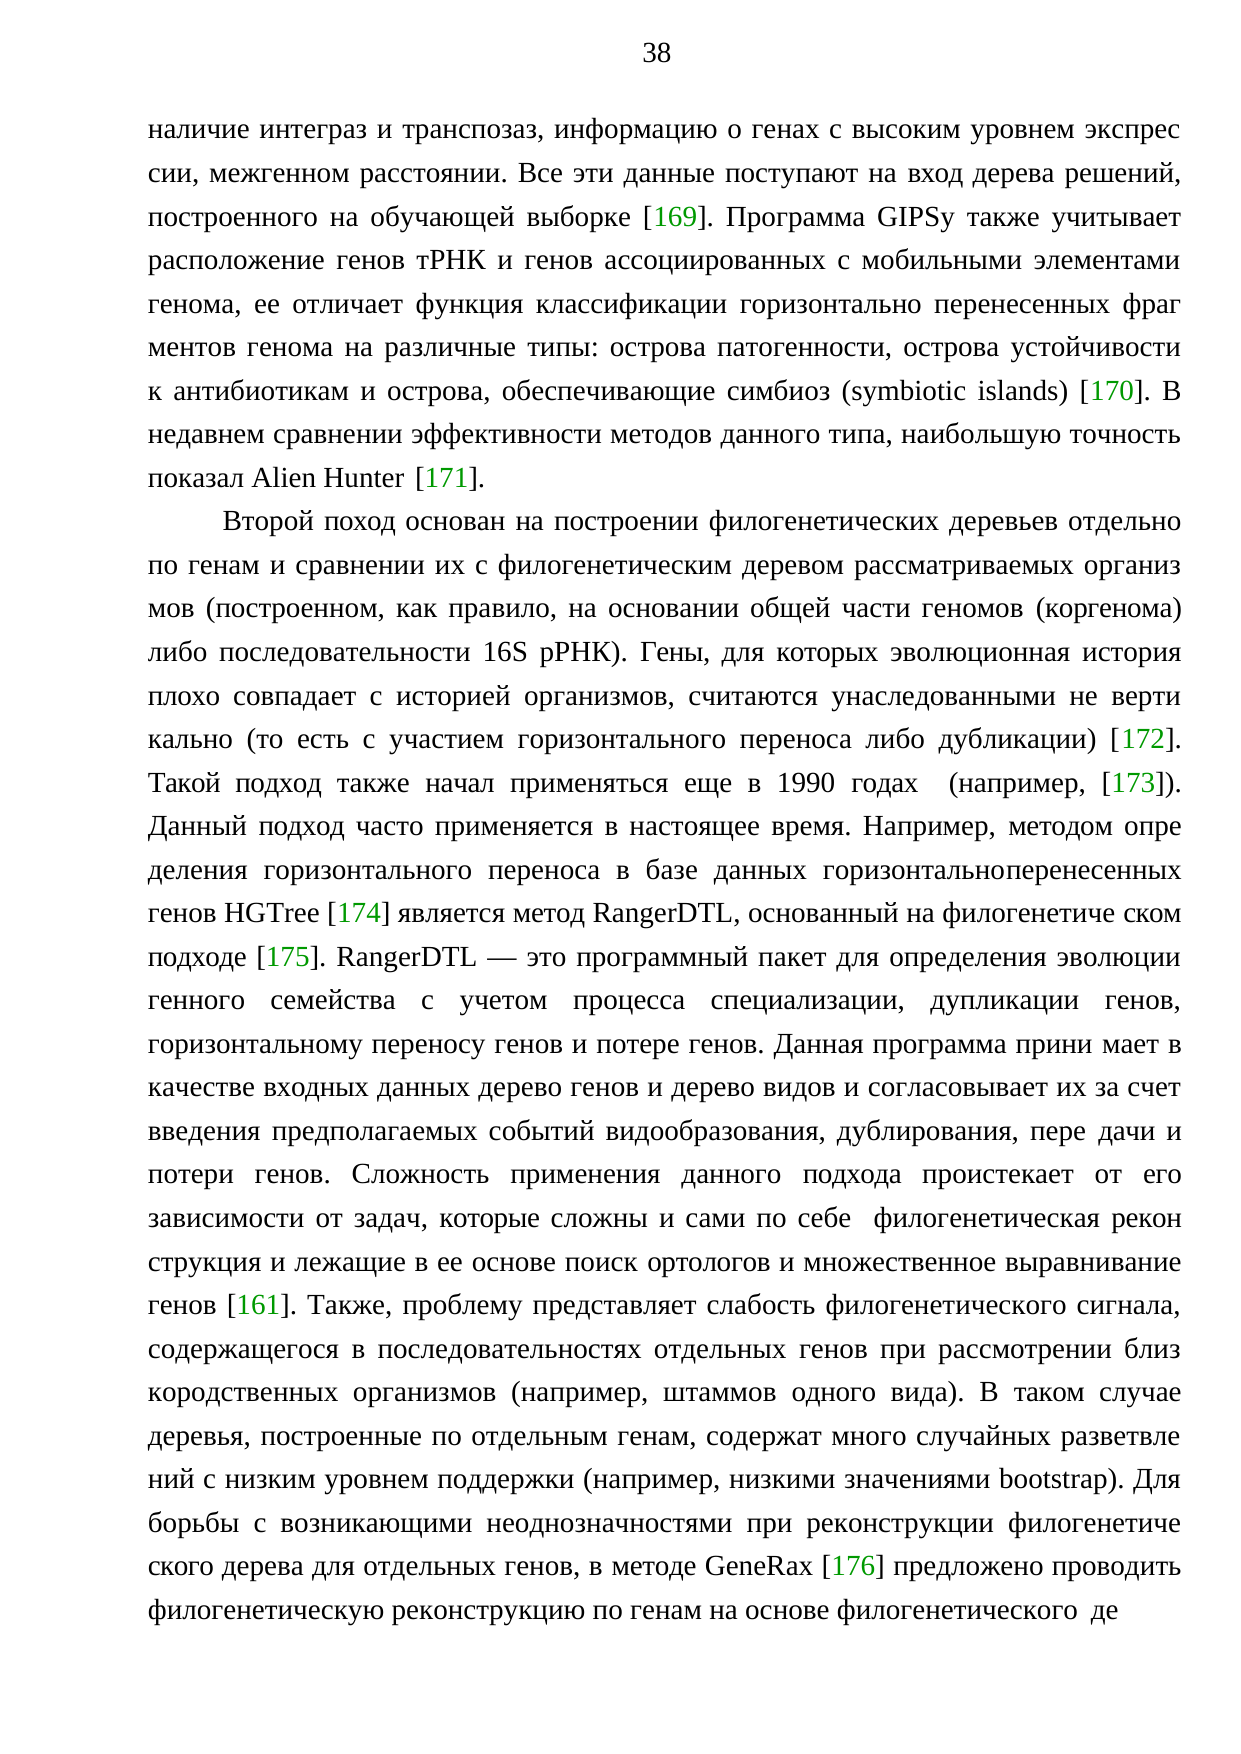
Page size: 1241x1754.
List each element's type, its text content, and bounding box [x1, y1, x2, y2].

text наличие интеграз и транспозаз, информацию о генах с высоким уровнем экспрес­ сии, межгенном расстоянии. Все эти данные поступают на вход дерева решений, построенного на обучающей выборке [169]. Программа GIPSy также учитывает расположение генов тРНК и генов ассоциированных с мобильными элементами генома, ее отличает функция классификации горизонтально перенесенных фраг­ ментов генома на различные типы: острова патогенности, острова устойчивости к антибиотикам и острова, обеспечивающие симбиоз (symbiotic islands) [170]. В недавнем сравнении эффективности методов данного типа, наибольшую точность показал Alien Hunter [171]. [148, 112, 1182, 493]
text Второй поход основан на построении филогенетических деревьев отдельно по генам и сравнении их с филогенетическим деревом рассматриваемых организ­ мов (построенном, как правило, на основании общей части геномов (коргенома) либо последовательности 16S рРНК). Гены, для которых эволюционная история плохо совпадает с историей организмов, считаются унаследованными не верти­ кально (то есть с участием горизонтального переноса либо дубликации) [172]. Такой подход также начал применяться еще в 1990 годах (например, [173]). Данный подход часто применяется в настоящее время. Например, методом опре­ деления горизонтального переноса в базе данных горизонтально­перенесенных генов HGTree [174] является метод Ranger­DTL, основанный на филогенетиче­ ском подходе [175]. Ranger­DTL — это программный пакет для определения эволюции генного семейства с учетом процесса специализации, дупликации генов, горизонтальному переносу генов и потере генов. Данная программа прини­ мает в качестве входных данных дерево генов и дерево видов и согласовывает их за счет введения предполагаемых событий видообразования, дублирования, пере­ дачи и потери генов. Сложность применения данного подхода проистекает от его зависимости от задач, которые сложны и сами по себе ­ филогенетическая рекон­ струкция и лежащие в ее основе поиск ортологов и множественное выравнивание генов [161]. Также, проблему представляет слабость филогенетического сигнала, содержащегося в последовательностях отдельных генов при рассмотрении близ­ кородственных организмов (например, штаммов одного вида). В таком случае деревья, построенные по отдельным генам, содержат много случайных разветвле­ ний с низким уровнем поддержки (например, низкими значениями bootstrap). Для борьбы с возникающими неоднозначностями при реконструкции филогенетиче­ ского дерева для отдельных генов, в методе GeneRax [176] предложено проводить филогенетическую реконструкцию по генам на основе филогенетического де­ [148, 503, 1182, 1626]
